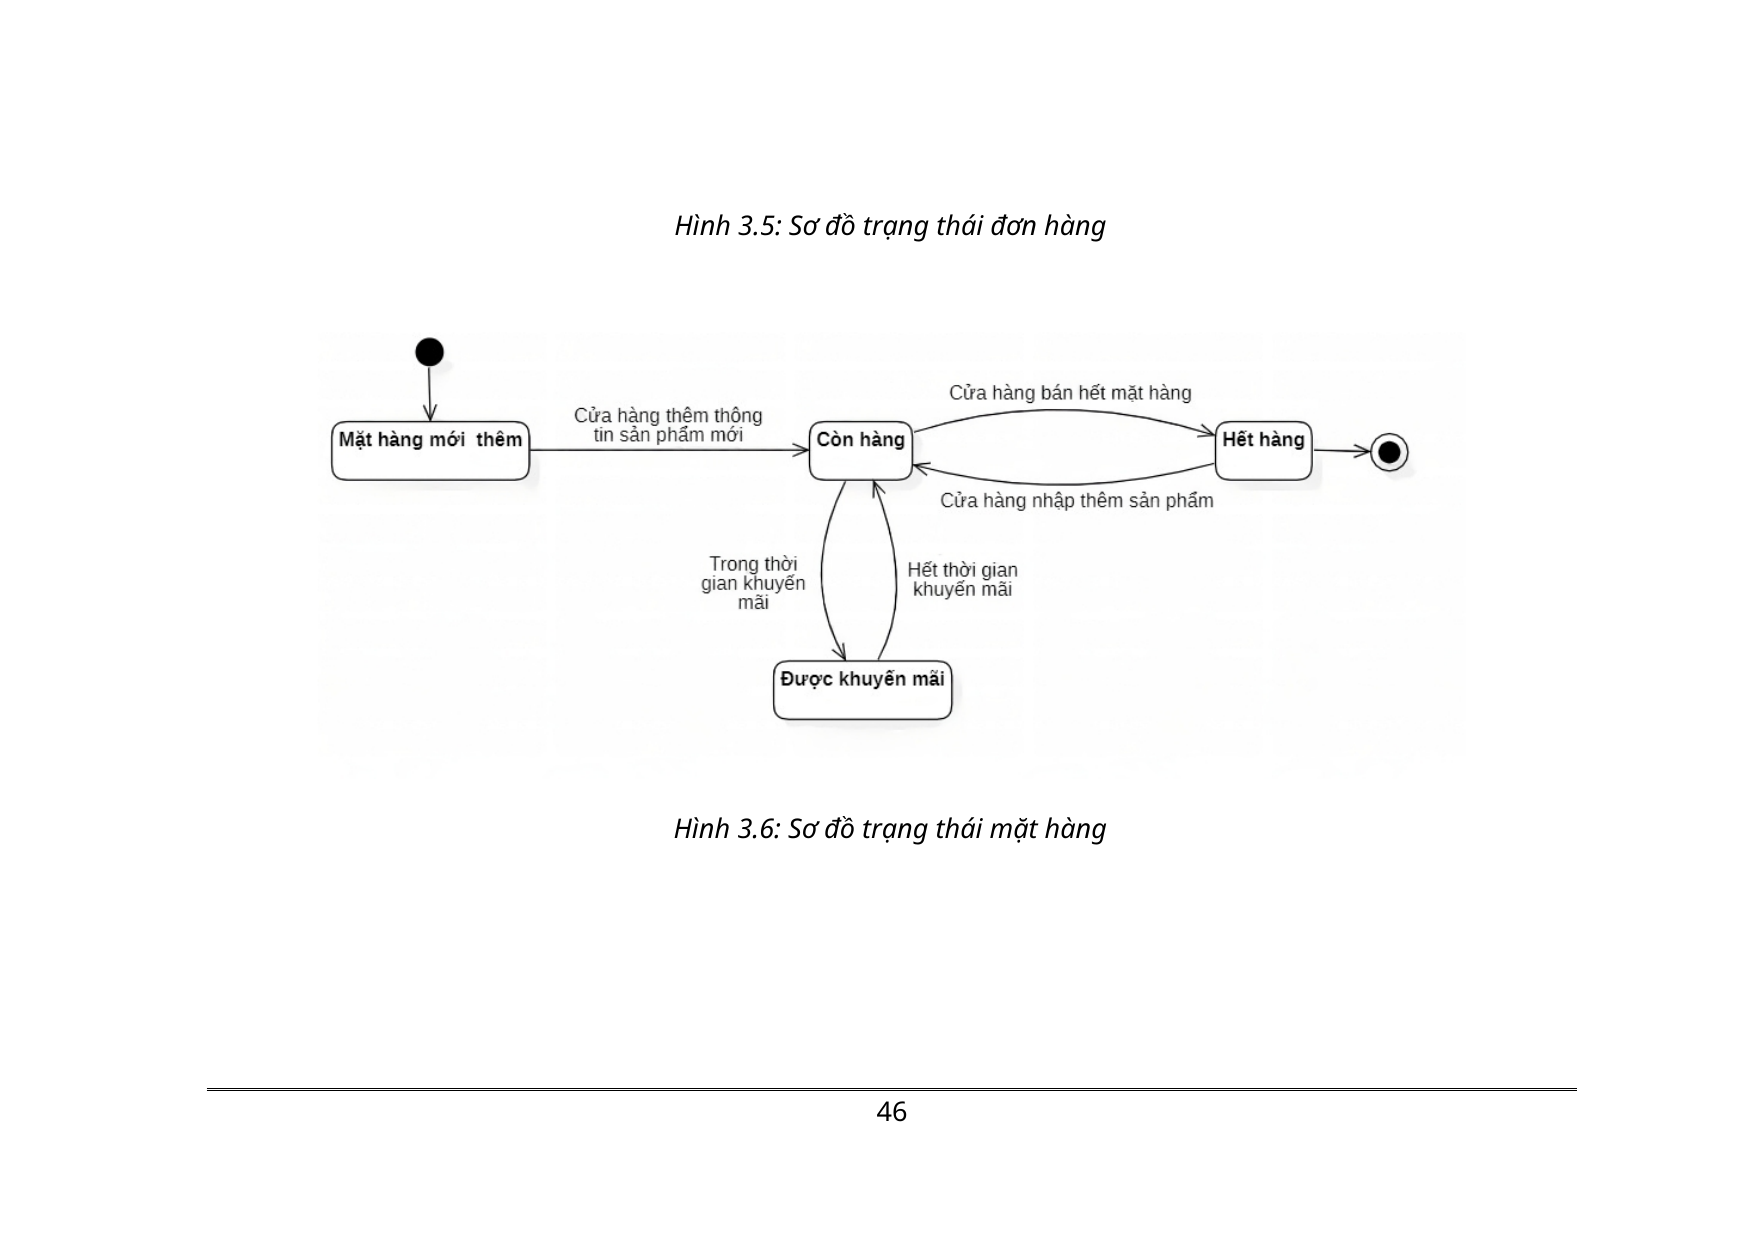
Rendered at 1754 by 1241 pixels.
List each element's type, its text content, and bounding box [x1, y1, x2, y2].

picture [317, 323, 1467, 779]
